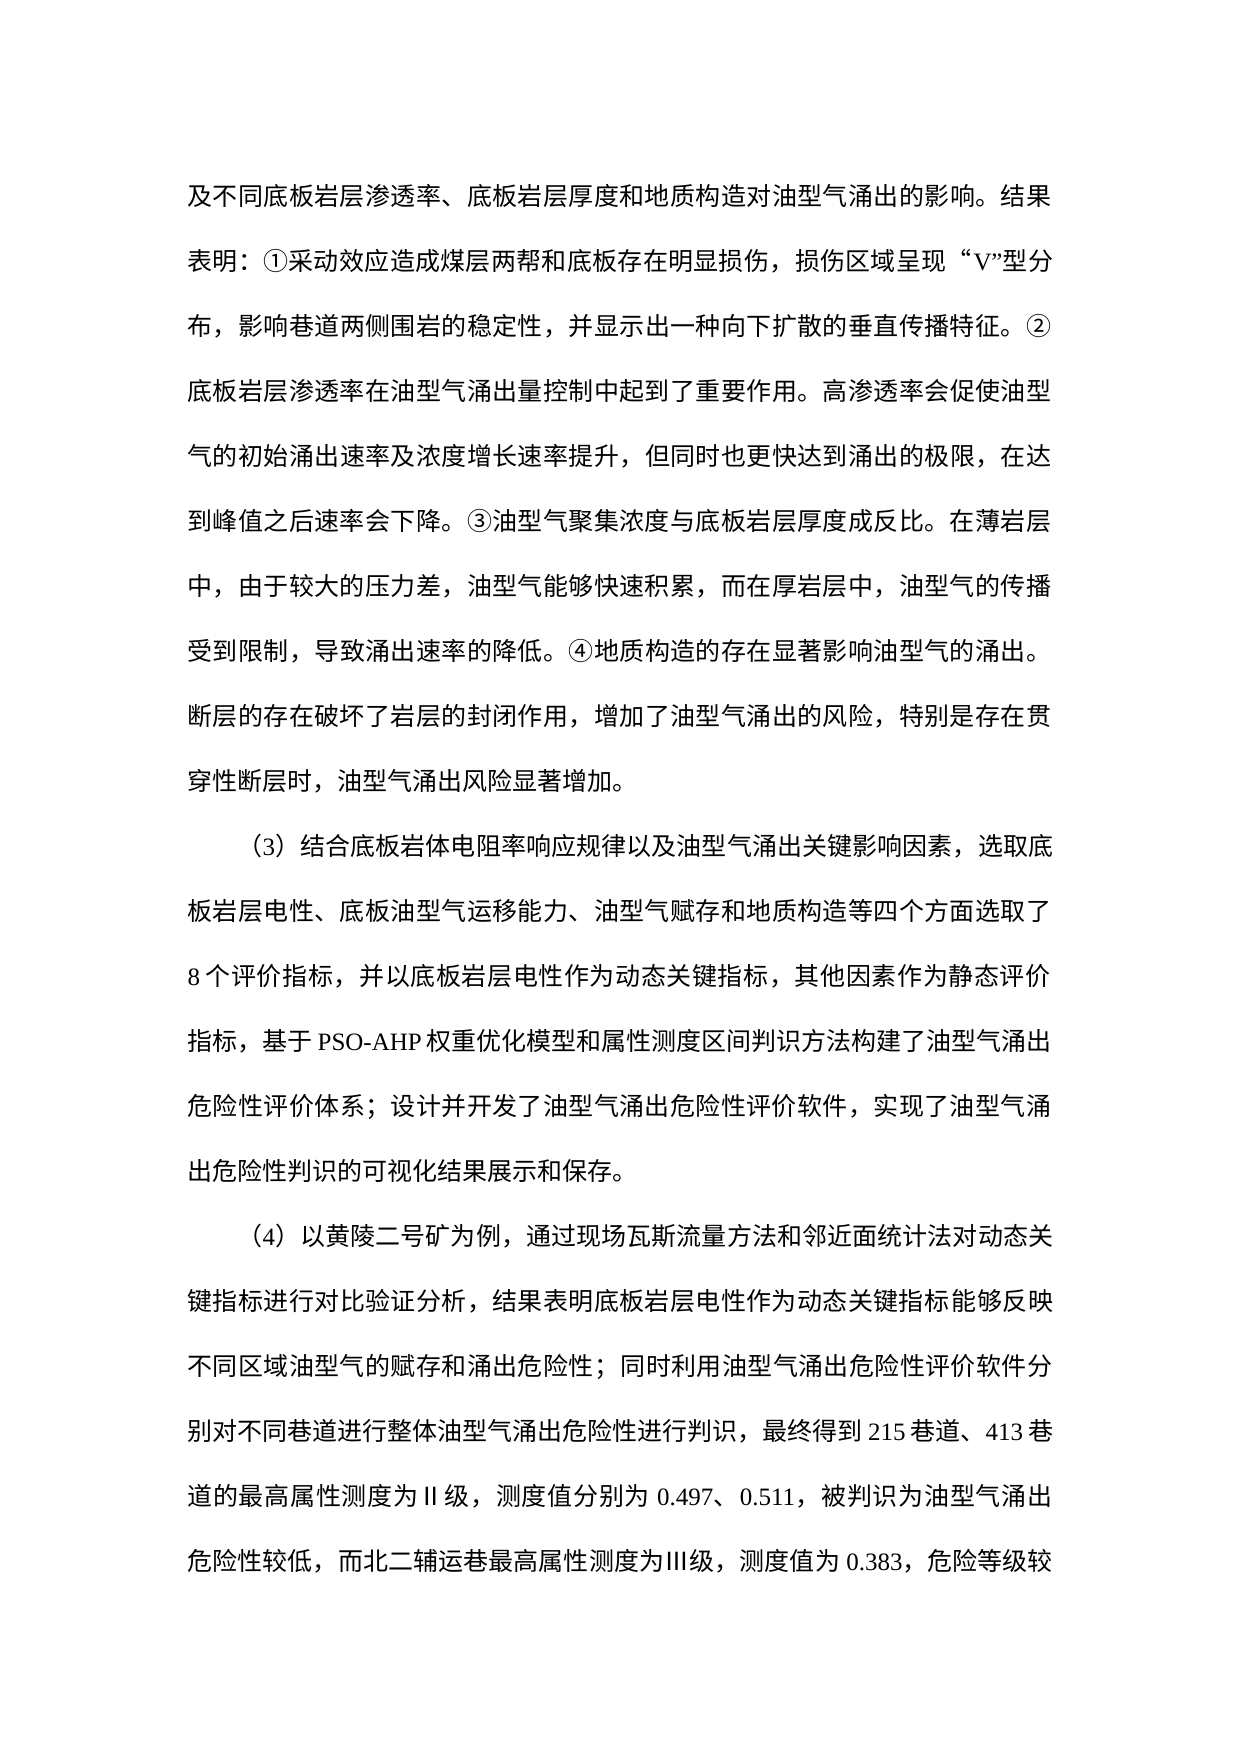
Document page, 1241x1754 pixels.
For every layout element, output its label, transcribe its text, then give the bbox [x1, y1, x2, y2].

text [187, 1202, 1053, 1592]
text （3）结合底板岩体电阻率响应规律以及油型气涌出关键影响因素，选取底板岩层电性、底板油型气运移能力、油型气赋存和地质构造等四个方面选取了8个评价指标，并以底板岩层电性作为动态关键指标，其他因素作为静态评价指标，基于PSO-AHP权重优化模型和属性测度区间判识方法构建了油型气涌出危险性评价体系；设计并开发了油型气涌出危险性评价软件，实现了油型气涌出危险性判识的可视化结果展示和保存。 [187, 812, 1053, 1202]
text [187, 162, 1053, 812]
